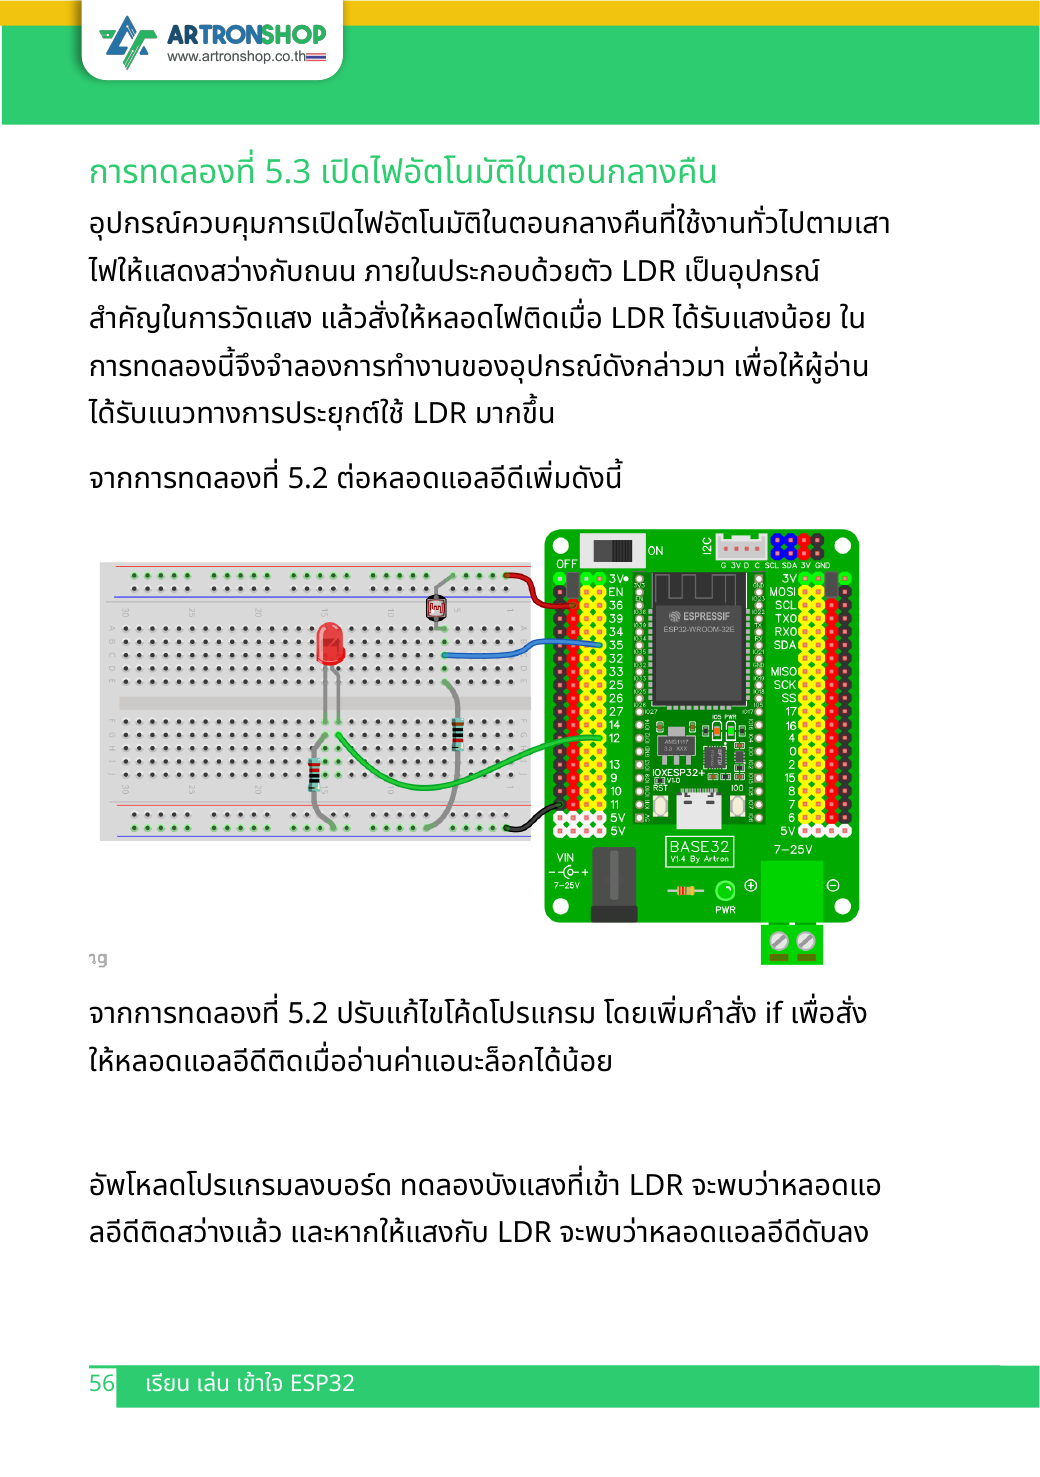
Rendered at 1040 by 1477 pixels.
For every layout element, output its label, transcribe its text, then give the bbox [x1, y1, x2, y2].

picture [92, 12, 326, 73]
subtitle การทดลองที่ 5.3 เปิดไฟอัตโนมัติในตอนกลางคืน [89, 148, 892, 198]
text จากการทดลองที่ 5.2 ปรับแก้ไขโค้ดโปรแกรม โดยเพิ่มคำสั่ง if เพื่อสั่งให้หลอดแอลอีดีติดเมื่ออ่านค่าแอนะล็อกได้น้อย [89, 992, 892, 1084]
text อัพโหลดโปรแกรมลงบอร์ด ทดลองบังแสงที่เข้า LDR จะพบว่าหลอดแอลอีดีติดสว่างแล้ว และหากให้แสงกับ LDR จะพบว่าหลอดแอลอีดีดับลง [89, 1164, 892, 1256]
picture [88, 521, 868, 973]
text อุปกรณ์ควบคุมการเปิดไฟอัตโนมัติในตอนกลางคืนที่ใช้งานทั่วไปตามเสาไฟให้แสดงสว่างกับถนน ภายในประกอบด้วยตัว LDR เป็นอุปกรณ์สำคัญในการวัดแสง แล้วสั่งให้หลอดไฟติดเมื่อ LDR ได้รับแสงน้อย ในการทดลองนี้จึงจำลองการทำงานของอุปกรณ์ดังกล่าวมา เพื่อให้ผู้อ่านได้รับแนวทางการประยุกต์ใช้ LDR มากขึ้น [89, 202, 892, 437]
text จากการทดลองที่ 5.2 ต่อหลอดแอลอีดีเพิ่มดังนี้ [89, 457, 892, 501]
